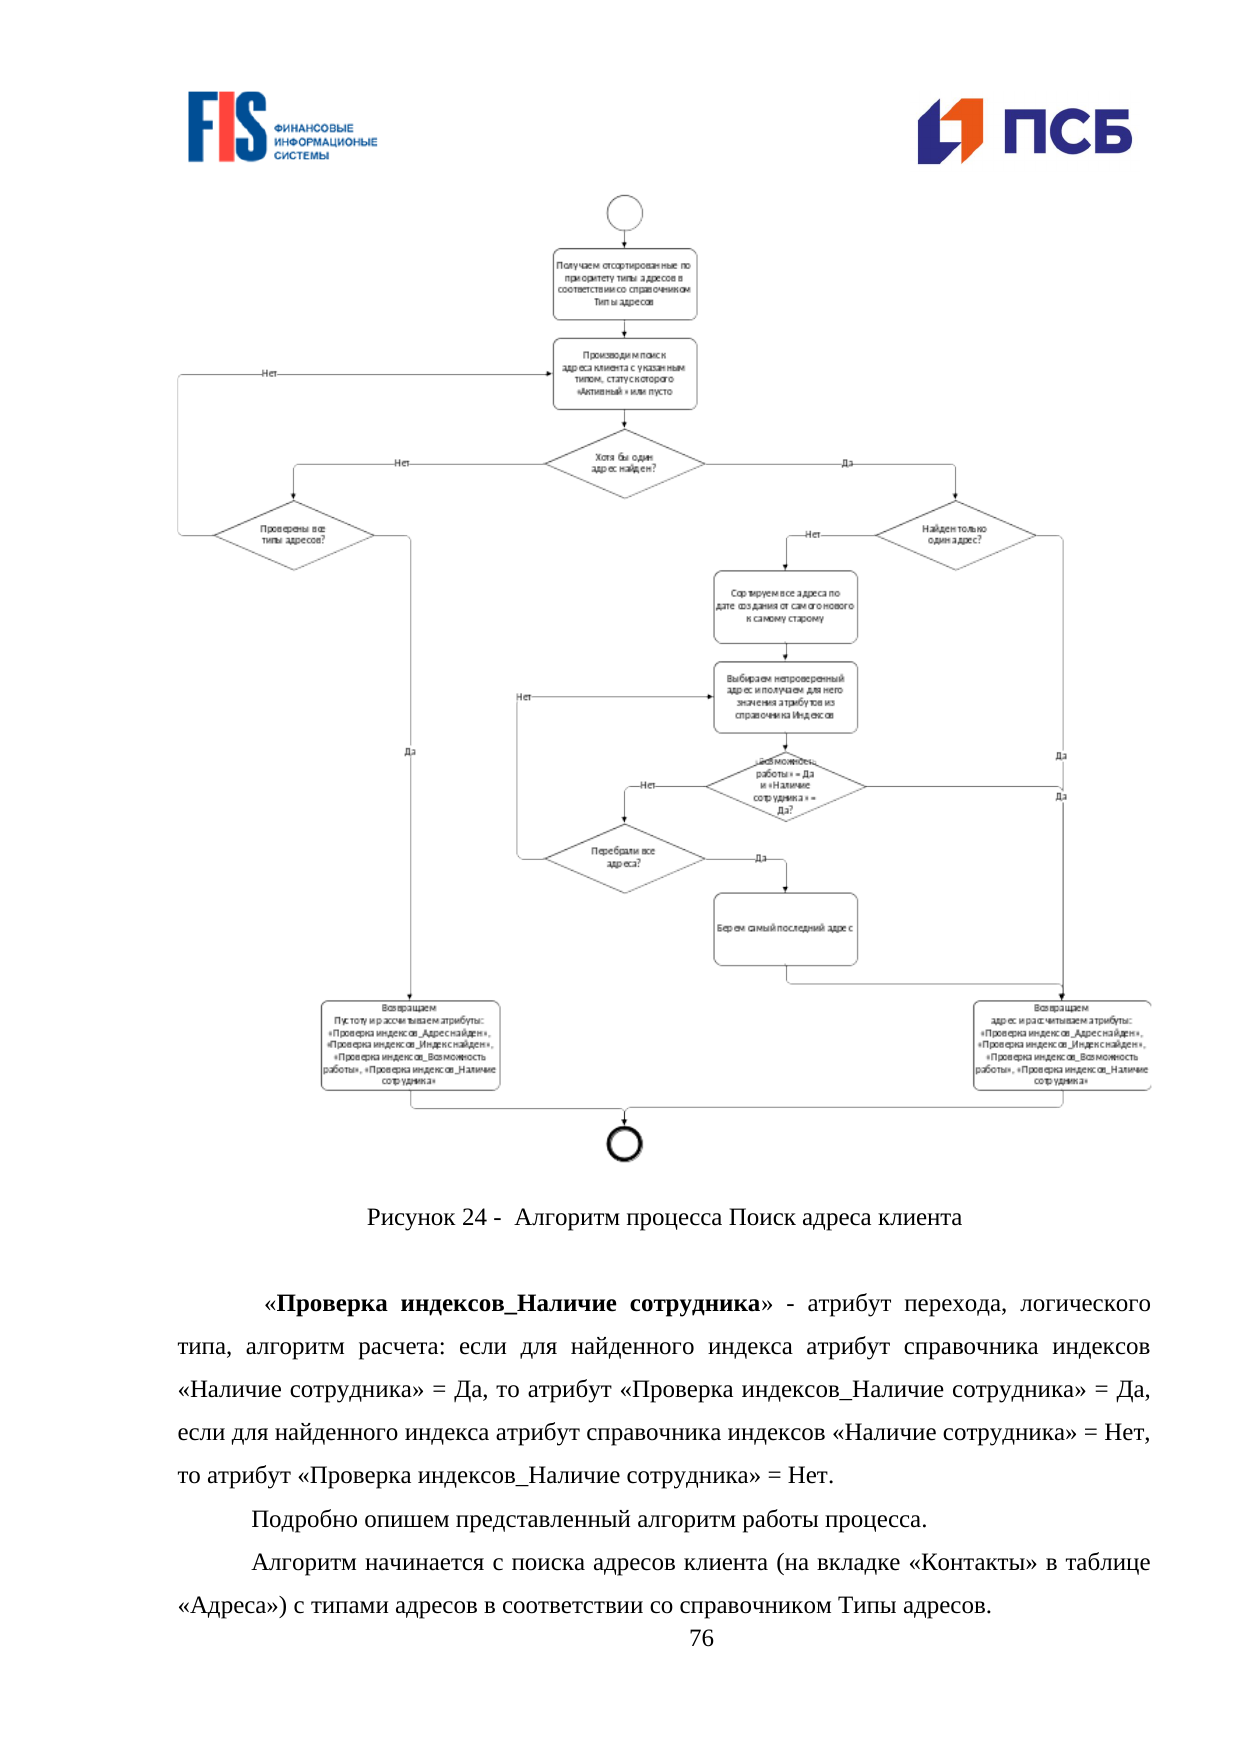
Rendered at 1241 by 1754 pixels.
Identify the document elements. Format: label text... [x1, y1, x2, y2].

picture [909, 91, 1140, 172]
text «Проверка индексов_Наличие сотрудника» - атрибут перехода, логического типа, алгоритм расчета: если для найденного индекса атрибут справочника индексов «Наличие сотрудника» = Да, то атрибут «Проверка индексов_Наличие сотрудника» = Да, если для найденного индекса атрибут справочника индексов «Наличие сотрудника» = Нет, то атрибут «Проверка индексов_Наличие сотрудника» = Нет. [177, 1288, 1152, 1489]
text Подробно опишем представленный алгоритм работы процесса. [177, 1504, 1152, 1532]
subtitle Алгоритм процесса Поиск адреса клиента [177, 1202, 1152, 1231]
picture [177, 73, 383, 172]
text Алгоритм начинается с поиска адресов клиента (на вкладке «Контакты» в таблице «Адреса») с типами адресов в соответствии со справочником Типы адресов. [177, 1547, 1152, 1619]
